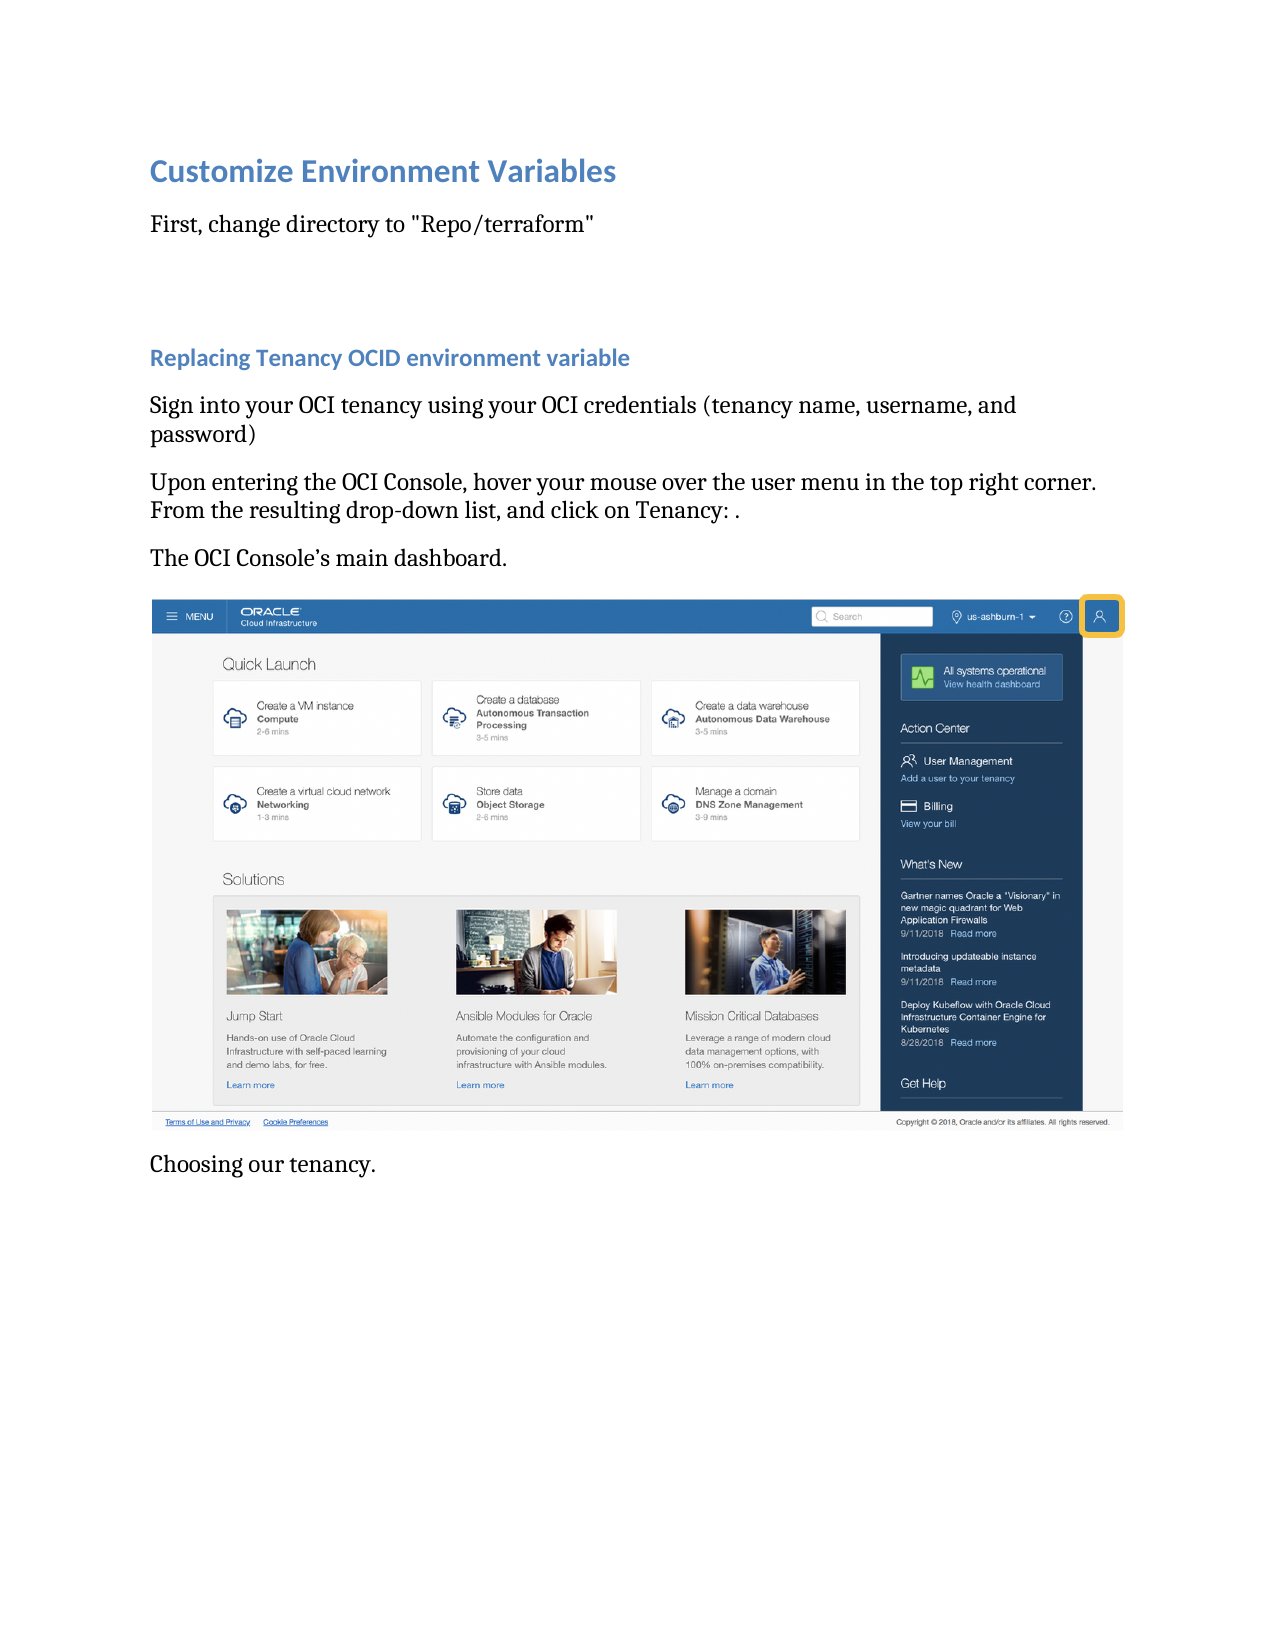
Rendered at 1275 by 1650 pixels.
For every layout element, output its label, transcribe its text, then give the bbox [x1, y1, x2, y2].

text The OCI Console’s main dashboard. [150, 544, 1125, 572]
subtitle Customize Environment Variables [150, 150, 1125, 191]
picture [150, 591, 1125, 1131]
subtitle Replacing Tenancy OCID environment variable [150, 342, 1125, 372]
text Choosing our tenancy. [150, 1150, 1125, 1178]
text Sign into your OCI tenancy using your OCI credentials (tenancy name, username, and password) [150, 391, 1125, 449]
text Upon entering the OCI Console, hover your mouse over the user menu in the top right corner. From the resulting drop-down list, and click on Tenancy: . [150, 467, 1125, 525]
text First, change directory to "Repo/terraform" [150, 209, 1125, 238]
